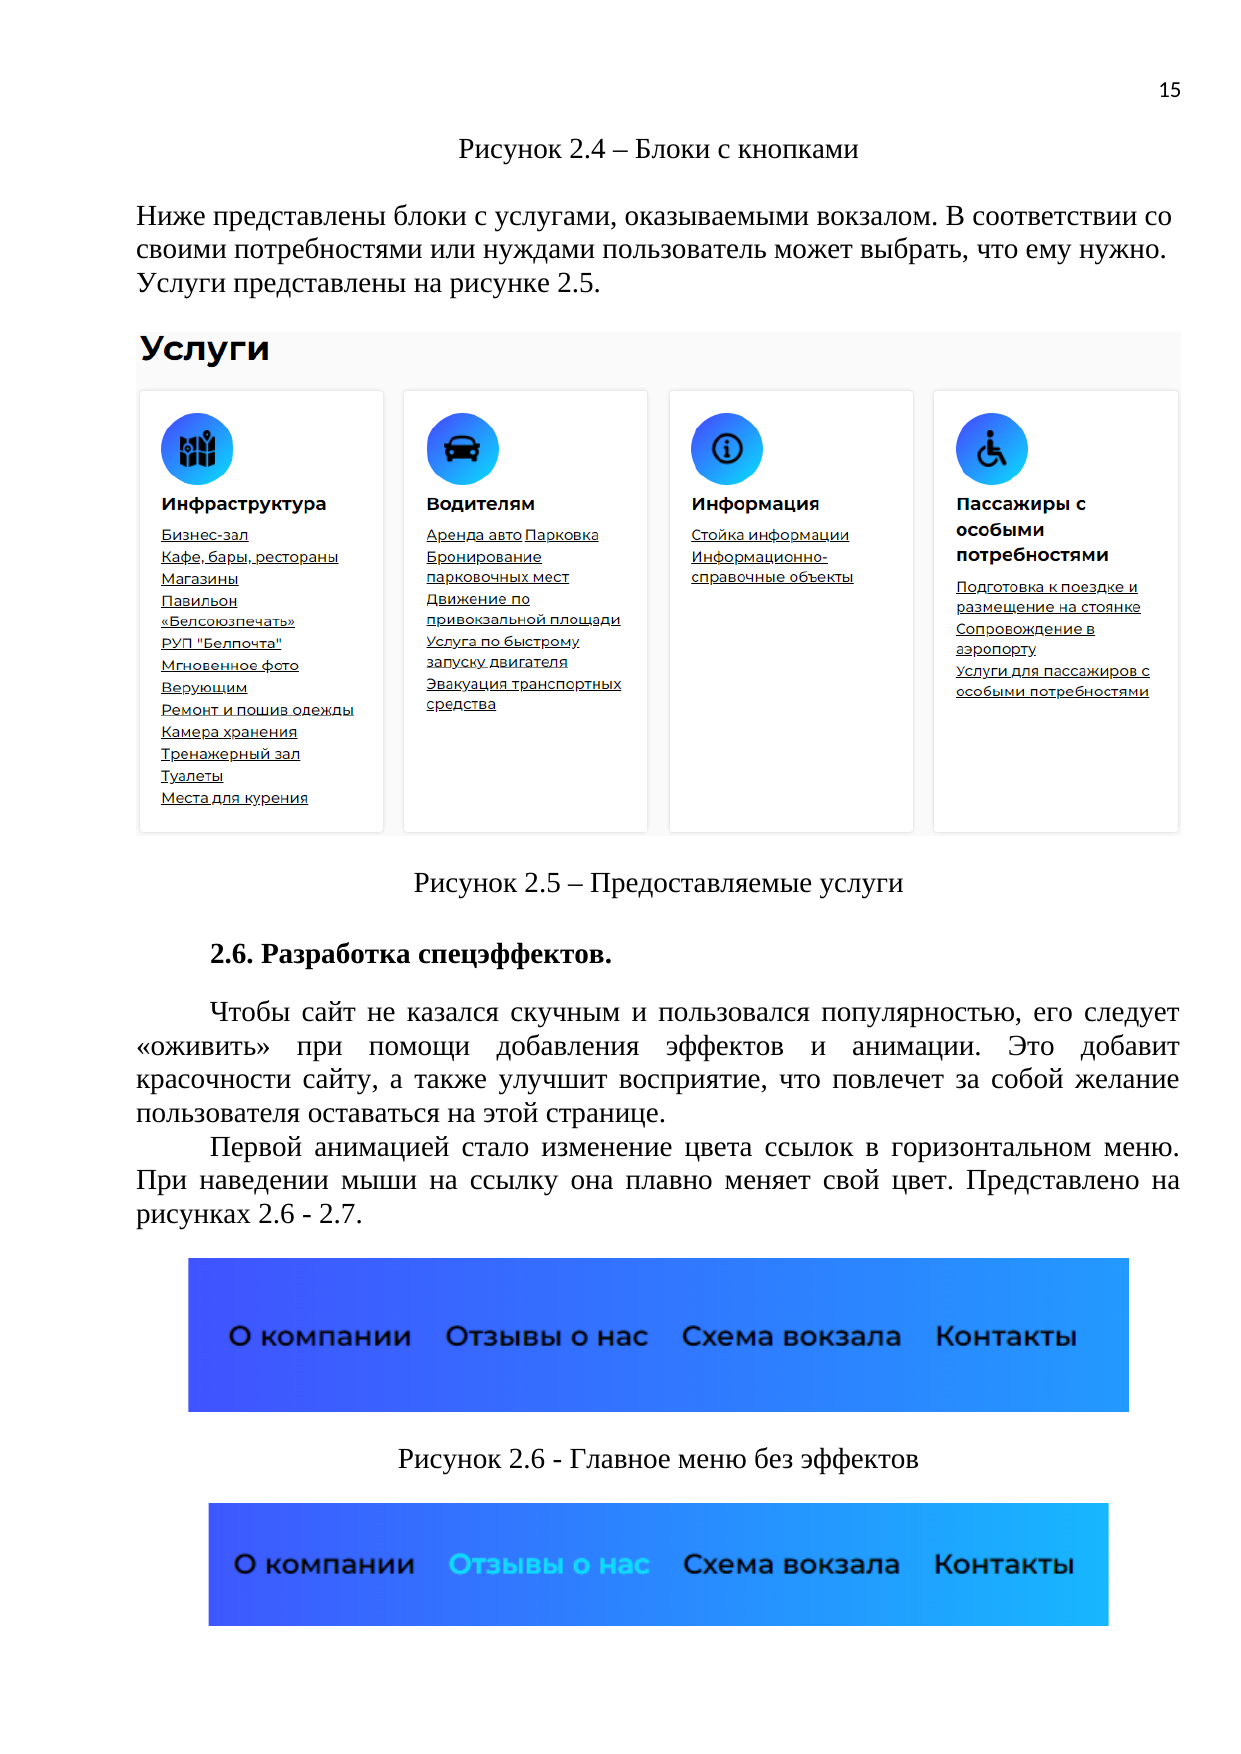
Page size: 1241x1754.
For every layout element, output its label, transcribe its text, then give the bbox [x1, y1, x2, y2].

text Ниже представлены блоки с услугами, оказываемыми вокзалом. В соответствии со своими потребностями или нуждами пользователь может выбрать, что ему нужно. Услуги представлены на рисунке 2.5. [136, 198, 1181, 299]
picture [188, 1258, 1129, 1412]
text Чтобы сайт не казался скучным и пользовался популярностью, его следует «оживить» при помощи добавления эффектов и анимации. Это добавит красочности сайту, а также улучшит восприятие, что повлечет за собой желание пользователя оставаться на этой странице. [136, 994, 1181, 1129]
picture [135, 332, 1182, 836]
text 2.6. Разработка спецэффектов. [136, 936, 1181, 969]
text Рисунок 2.5 – Предоставляемые услуги [136, 865, 1181, 898]
text Рисунок 2.6 - Главное меню без эффектов [136, 1441, 1181, 1474]
text Рисунок 2.4 – Блоки с кнопками [136, 131, 1181, 164]
text Первой анимацией стало изменение цвета ссылок в горизонтальном меню. При наведении мыши на ссылку она плавно меняет свой цвет. Представлено на рисунках 2.6 - 2.7. [136, 1129, 1181, 1229]
picture [208, 1503, 1109, 1626]
